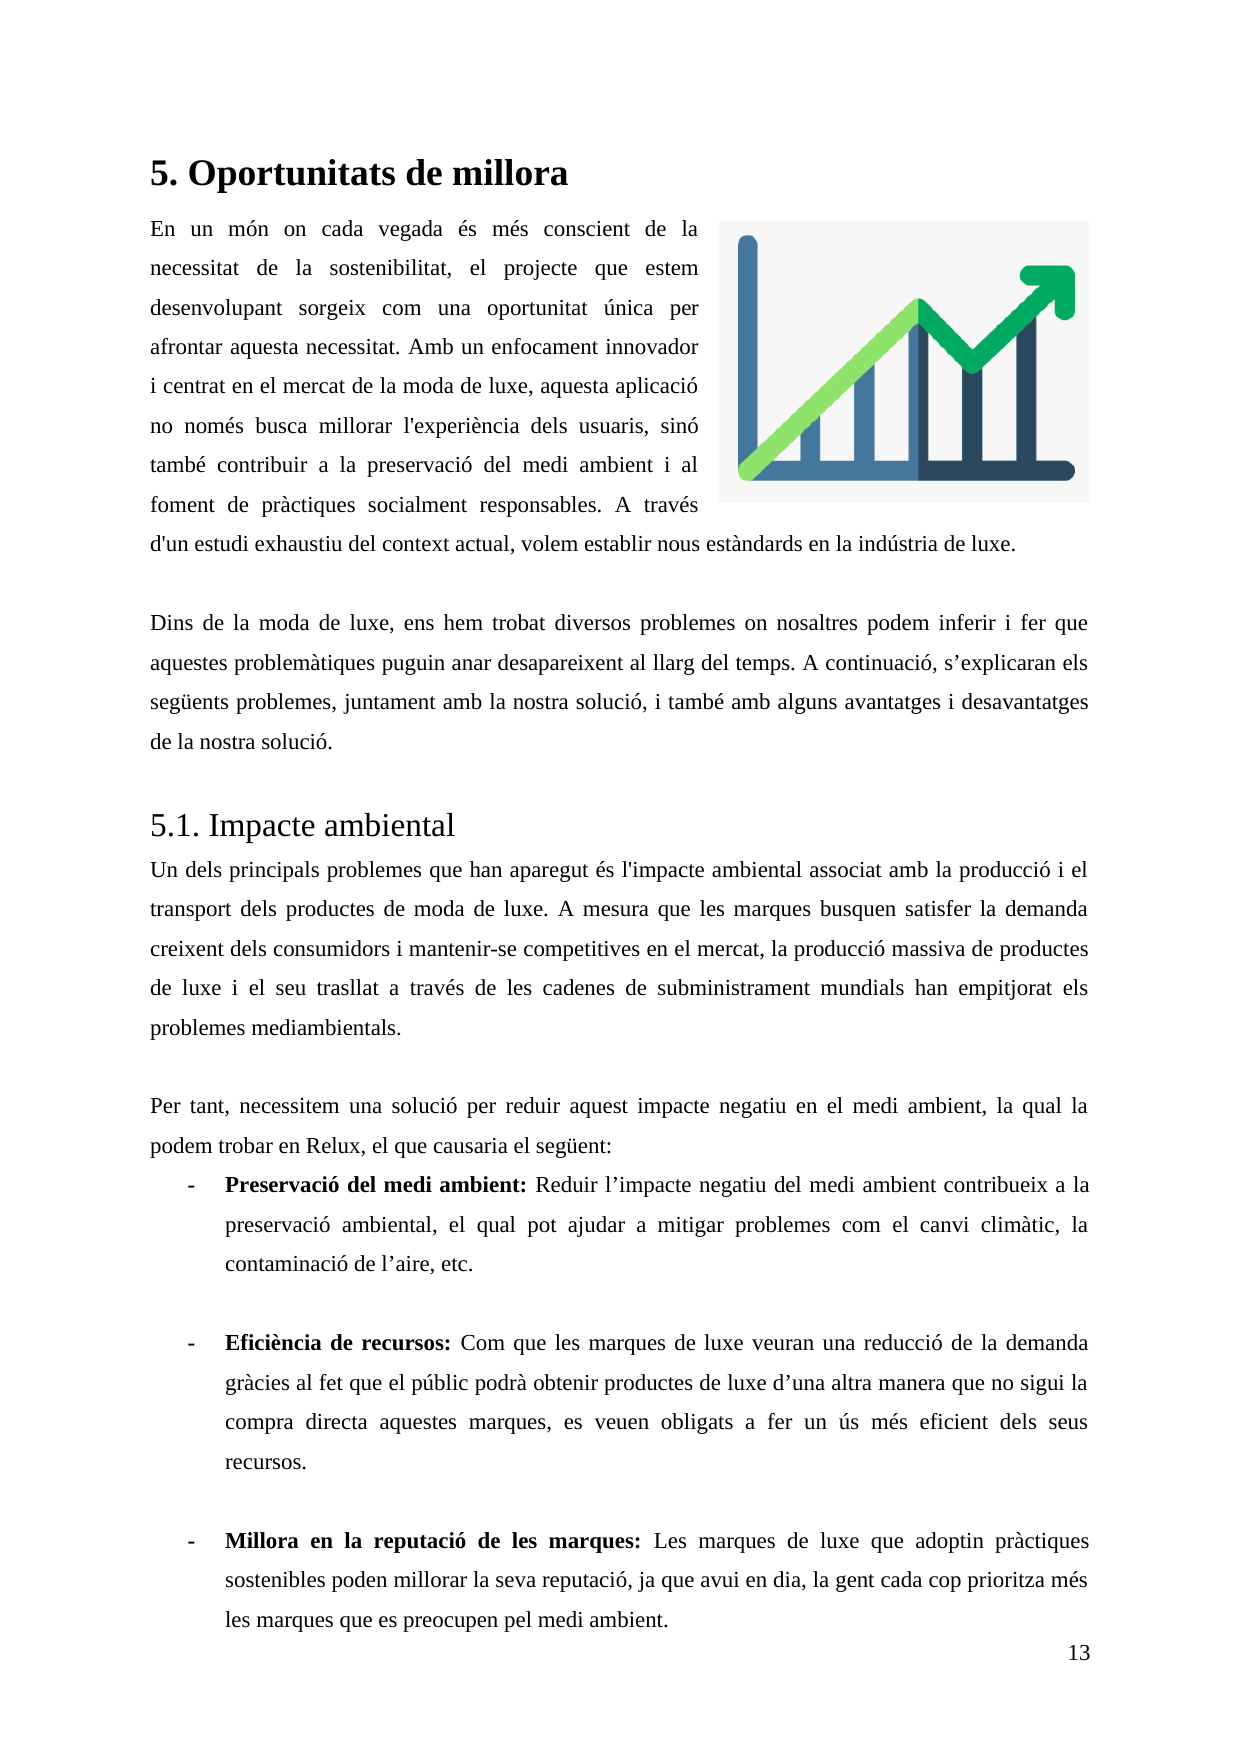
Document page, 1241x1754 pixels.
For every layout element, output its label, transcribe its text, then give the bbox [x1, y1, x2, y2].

text Dins de la moda de luxe, ens hem trobat diversos problemes on nosaltres podem inferir i fer que aquestes problemàtiques puguin anar desapareixent al llarg del temps. A continuació, s’explicaran els següents problemes, juntament amb la nostra solució, i també amb alguns avantatges i desavantatges de la nostra solució. [150, 609, 1090, 754]
subtitle 5. Oportunitats de millora [150, 150, 1090, 193]
text Per tant, necessitem una solució per reduir aquest impacte negatiu en el medi ambient, la qual la podem trobar en Relux, el que causaria el següent: [150, 1093, 1090, 1158]
subtitle 5.1. Impacte ambiental [150, 805, 1090, 843]
picture [718, 221, 1090, 503]
list Millora en la reputació de les marques: Les marques de luxe que adoptin pràctiques sostenibles poden millorar la seva reputació, ja que avui en dia, la gent cada cop prioritza més les marques que es preocupen pel medi ambient. [187, 1527, 1090, 1632]
text Un dels principals problemes que han aparegut és l'impacte ambiental associat amb la producció i el transport dels productes de moda de luxe. A mesura que les marques busquen satisfer la demanda creixent dels consumidors i mantenir-se competitives en el mercat, la producció massiva de productes de luxe i el seu trasllat a través de les cadenes de subministrament mundials han empitjorat els problemes mediambientals. [150, 856, 1090, 1040]
list Eficiència de recursos: Com que les marques de luxe veuran una reducció de la demanda gràcies al fet que el públic podrà obtenir productes de luxe d’una altra manera que no sigui la compra directa aquestes marques, es veuen obligats a fer un ús més eficient dels seus recursos. [187, 1329, 1090, 1474]
list Preservació del medi ambient: Reduir l’impacte negatiu del medi ambient contribueix a la preservació ambiental, el qual pot ajudar a mitigar problemes com el canvi climàtic, la contaminació de l’aire, etc. [187, 1172, 1090, 1277]
